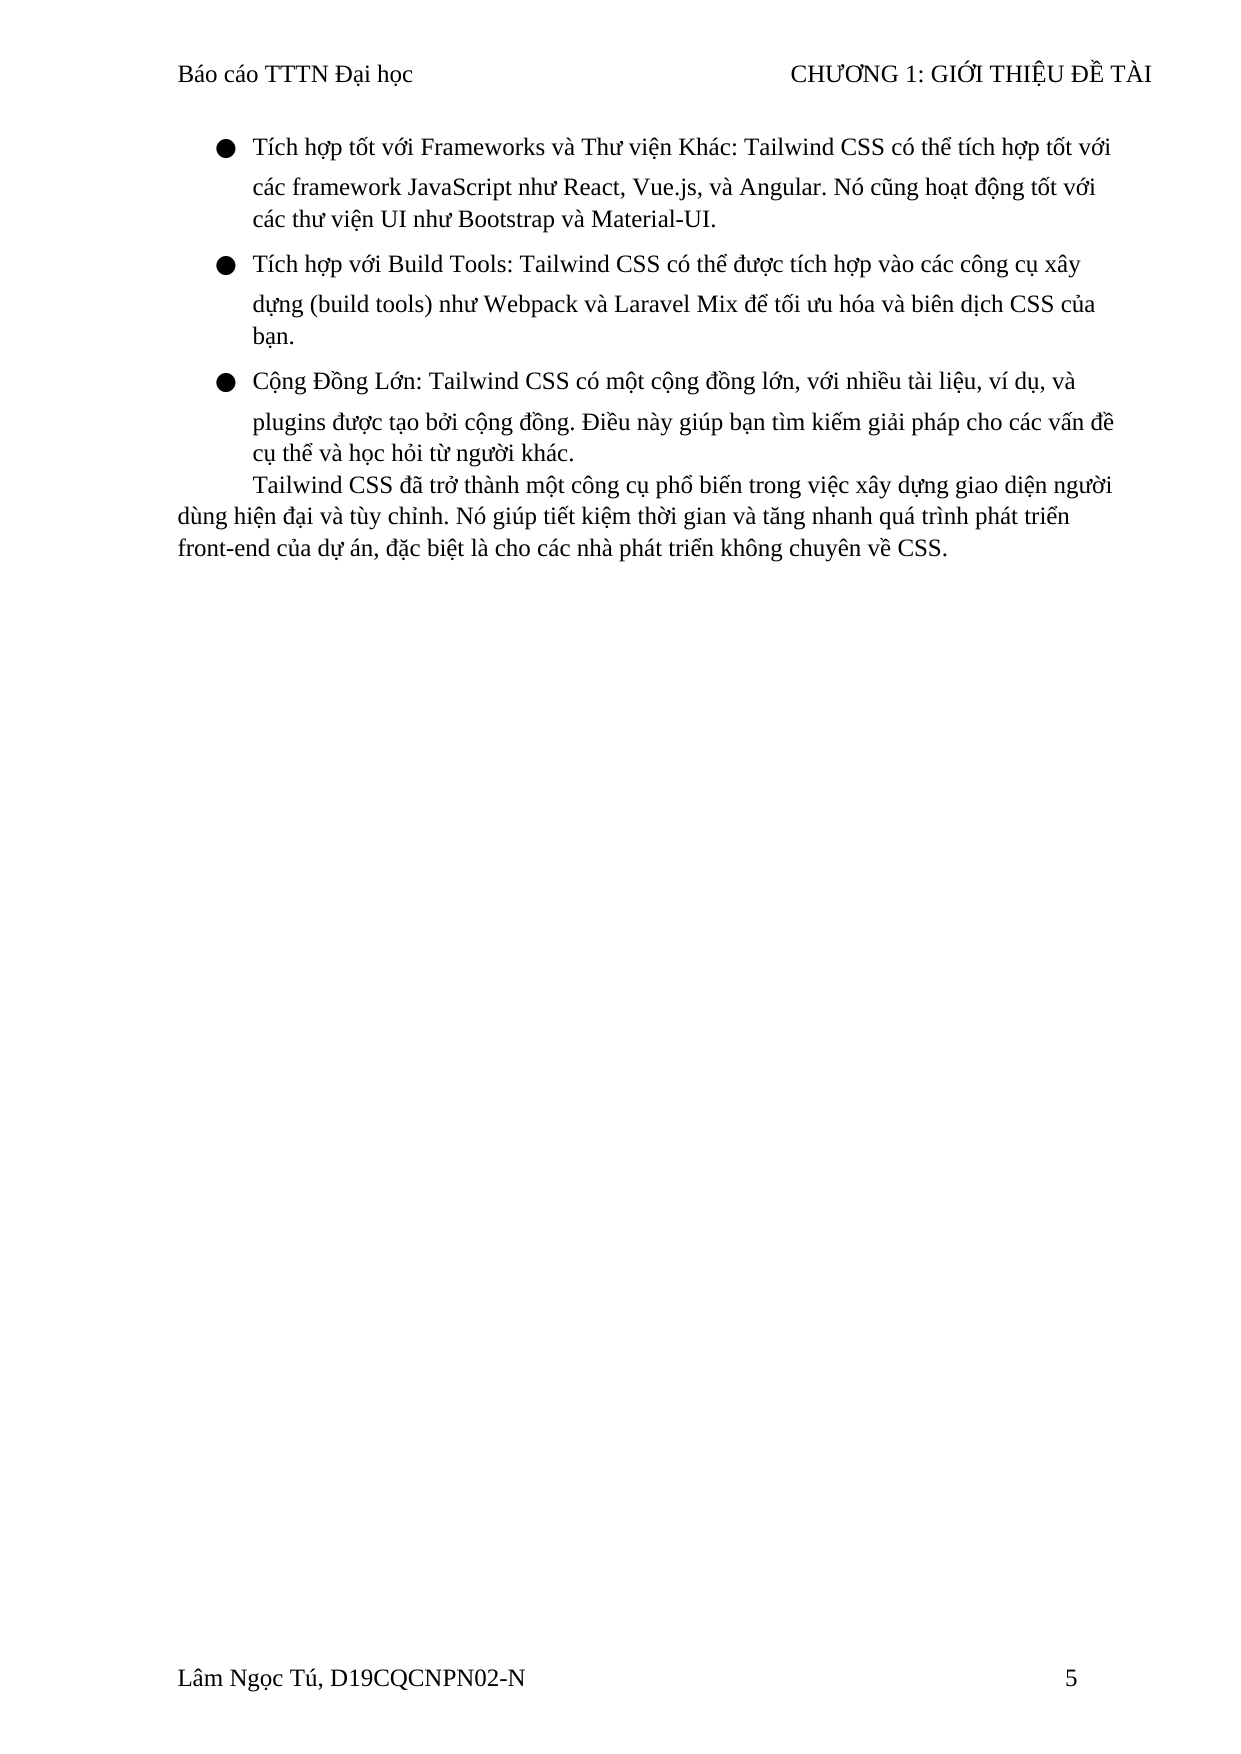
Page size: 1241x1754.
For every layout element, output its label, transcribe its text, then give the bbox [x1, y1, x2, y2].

text Tailwind CSS đã trở thành một công cụ phổ biến trong việc xây dựng giao diện người dùng hiện đại và tùy chỉnh. Nó giúp tiết kiệm thời gian và tăng nhanh quá trình phát triển front-end của dự án, đặc biệt là cho các nhà phát triển không chuyên về CSS. [177, 470, 1122, 562]
list Cộng Đồng Lớn: Tailwind CSS có một cộng đồng lớn, với nhiều tài liệu, ví dụ, và plugins được tạo bởi cộng đồng. Điều này giúp bạn tìm kiếm giải pháp cho các vấn đề cụ thể và học hỏi từ người khác. [215, 352, 1122, 467]
list Tích hợp tốt với Frameworks và Thư viện Khác: Tailwind CSS có thể tích hợp tốt với các framework JavaScript như React, Vue.js, và Angular. Nó cũng hoạt động tốt với các thư viện UI như Bootstrap và Material-UI. [215, 118, 1122, 232]
list Tích hợp với Build Tools: Tailwind CSS có thể được tích hợp vào các công cụ xây dựng (build tools) như Webpack và Laravel Mix để tối ưu hóa và biên dịch CSS của bạn. [215, 235, 1122, 350]
